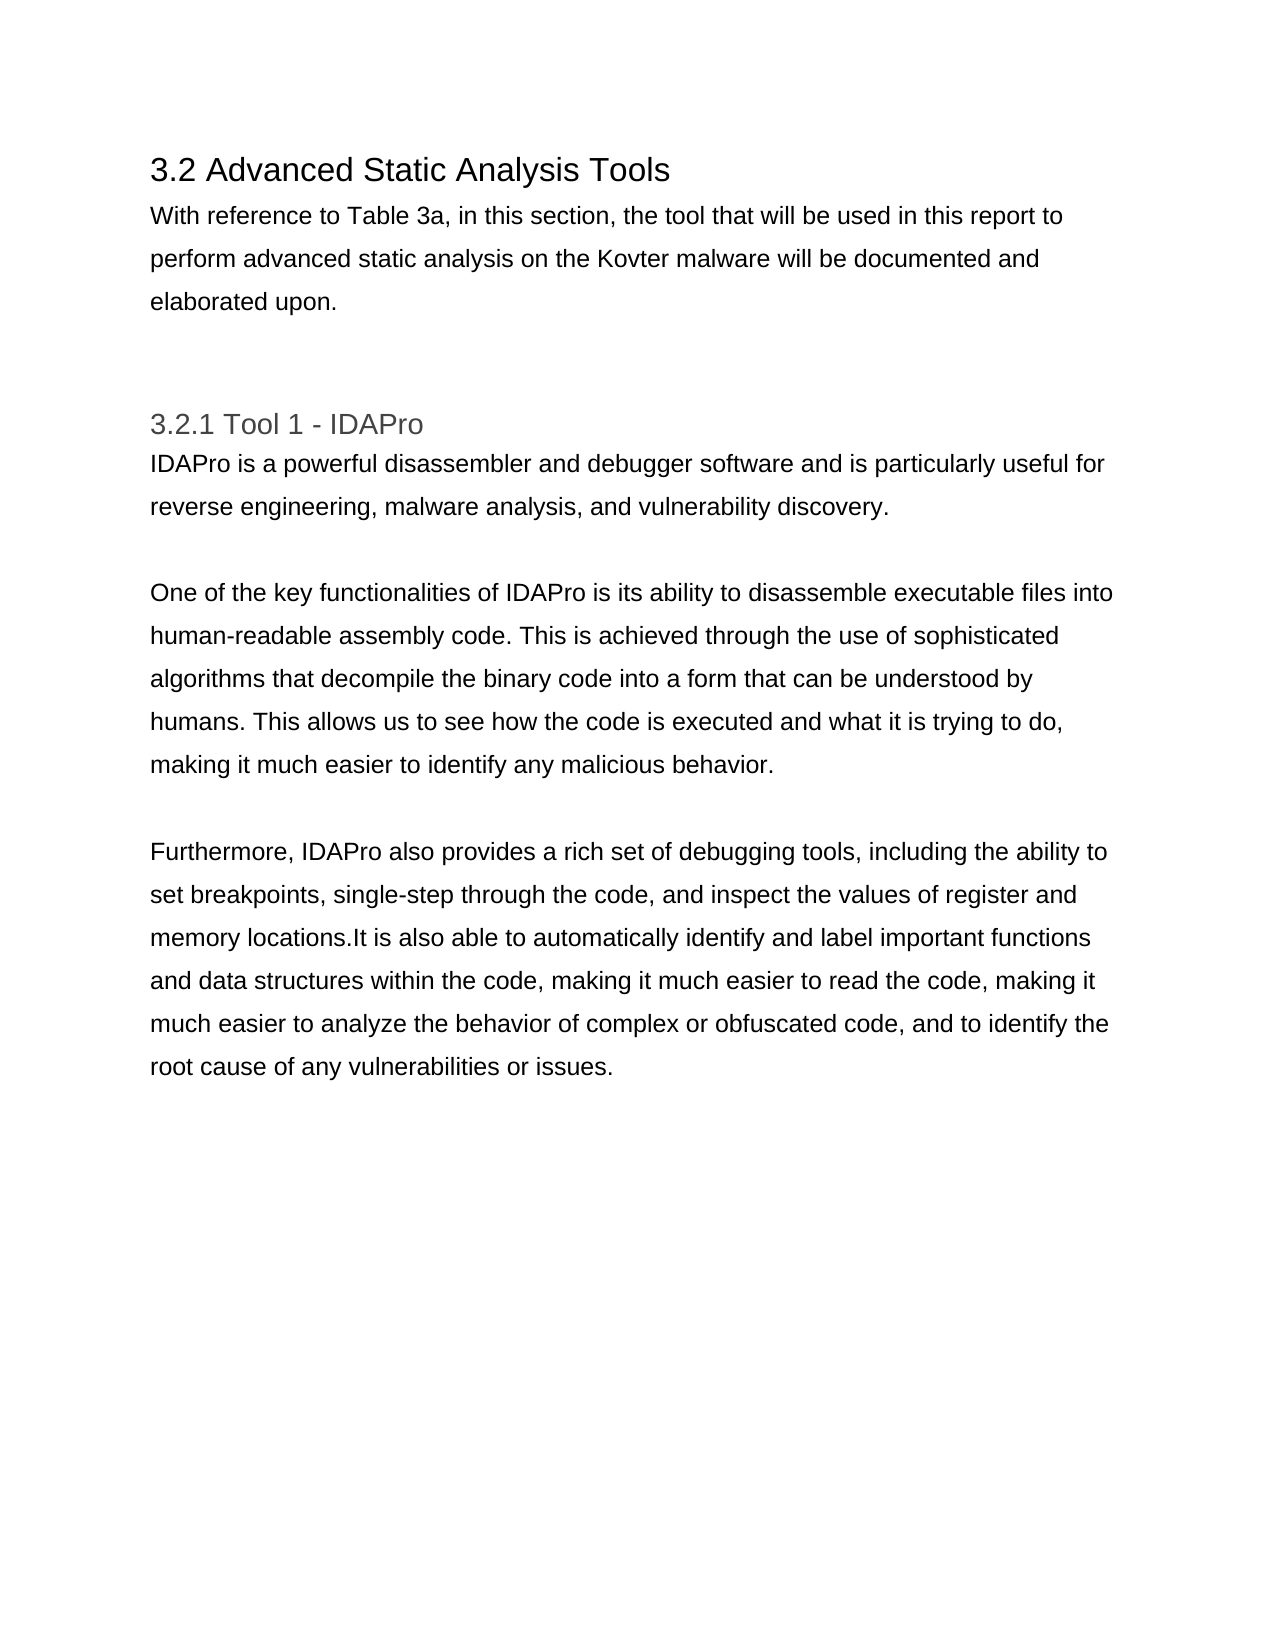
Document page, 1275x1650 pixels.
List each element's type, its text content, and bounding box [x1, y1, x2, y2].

text Furthermore, IDAPro also provides a rich set of debugging tools, including the ability to set breakpoints, single-step through the code, and inspect the values of register and memory locations.It is also able to automatically identify and label important functions and data structures within the code, making it much easier to read the code, making it much easier to analyze the behavior of complex or obfuscated code, and to identify the root cause of any vulnerabilities or issues. [150, 837, 1125, 1081]
text One of the key functionalities of IDAPro is its ability to disassemble executable files into human-readable assembly code. This is achieved through the use of sophisticated algorithms that decompile the binary code into a form that can be understood by humans. This allows us to see how the code is executed and what it is trying to do, making it much easier to identify any malicious behavior. [150, 578, 1125, 779]
text IDAPro is a powerful disassembler and debugger software and is particularly useful for reverse engineering, malware analysis, and vulnerability discovery. [150, 449, 1125, 521]
text With reference to Table 3a, in this section, the tool that will be used in this report to perform advanced static analysis on the Kovter malware will be documented and elaborated upon. [150, 201, 1125, 316]
subtitle 3.2 Advanced Static Analysis Tools [150, 150, 1125, 188]
subtitle 3.2.1 Tool 1 - IDAPro [150, 407, 1125, 440]
